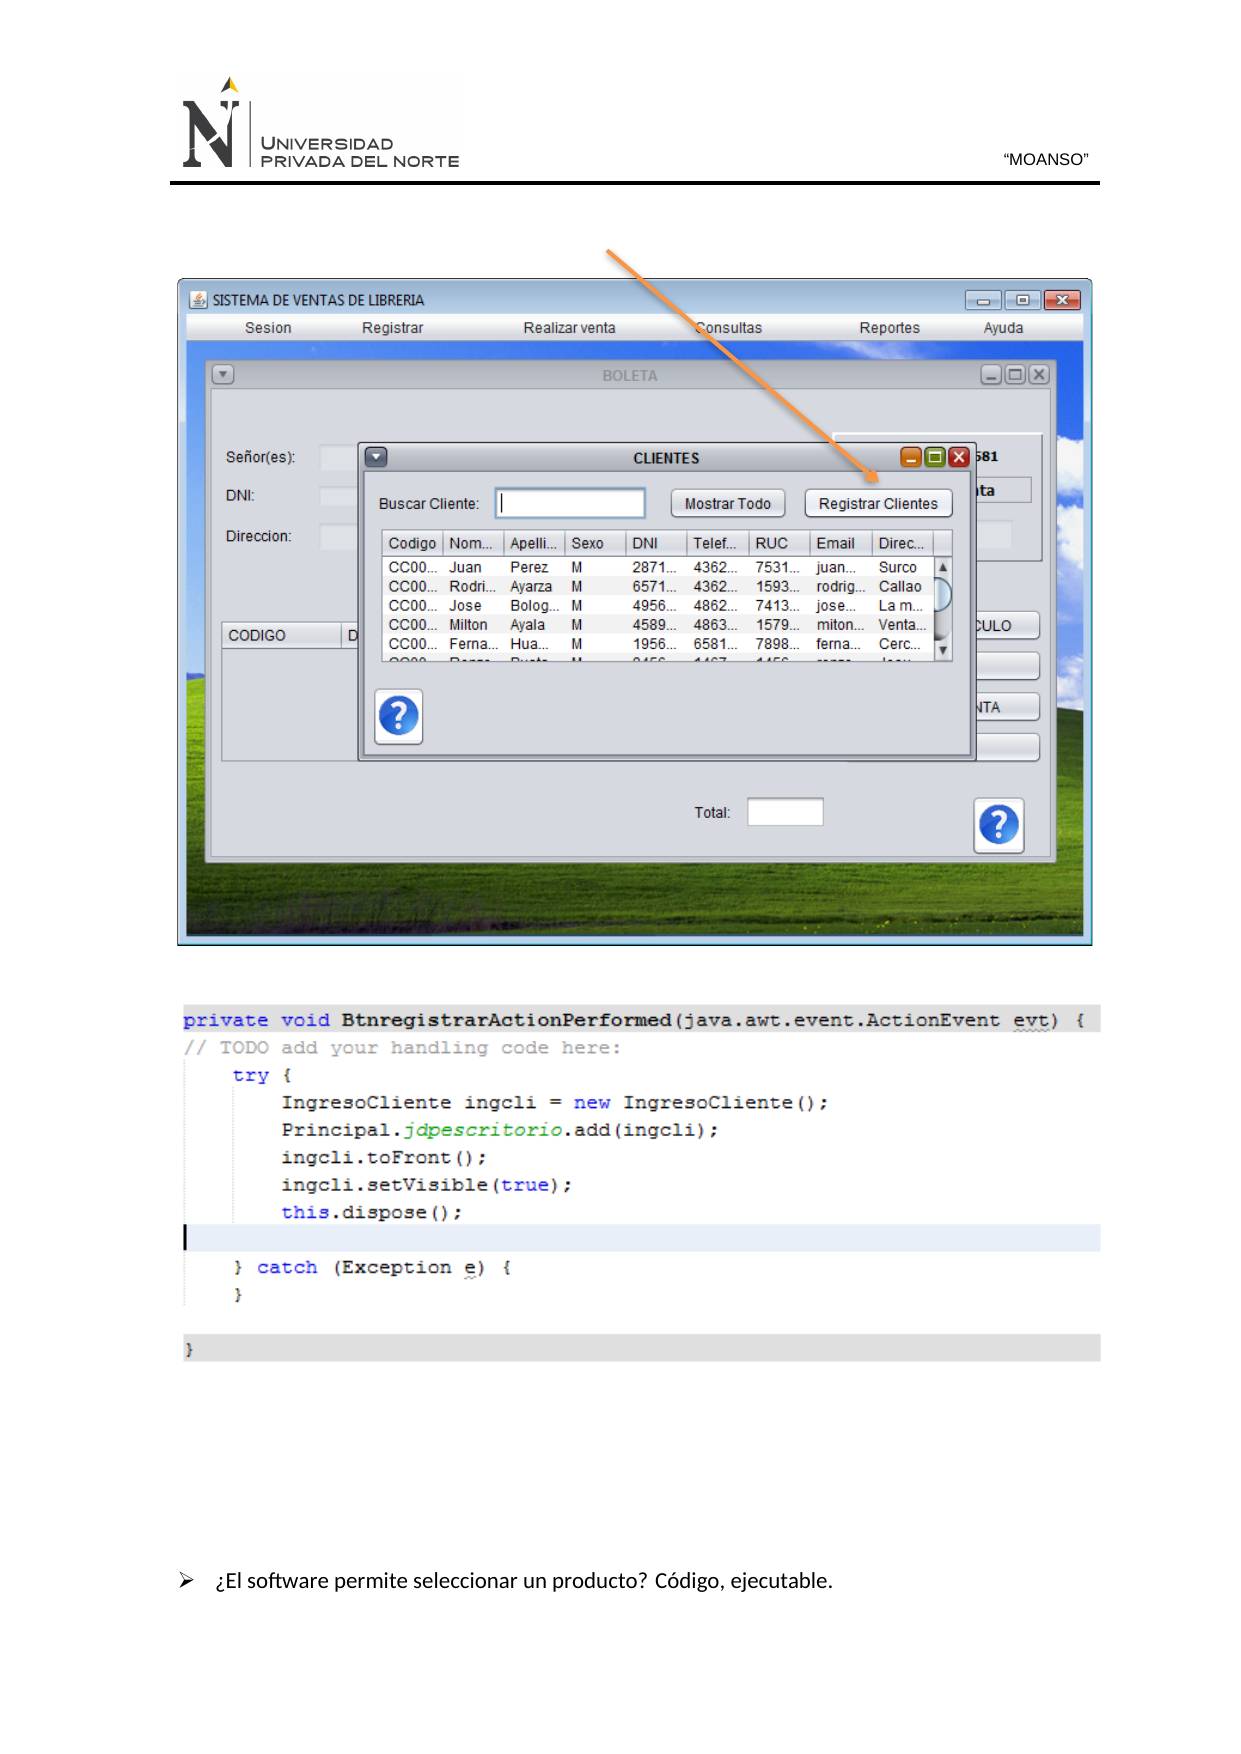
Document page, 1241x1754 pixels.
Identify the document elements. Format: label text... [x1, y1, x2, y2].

picture [177, 1001, 1101, 1370]
list ¿El software permite seleccionar un producto? Código, ejecutable. [177, 1566, 1092, 1594]
picture [177, 278, 1093, 946]
picture [181, 73, 462, 169]
